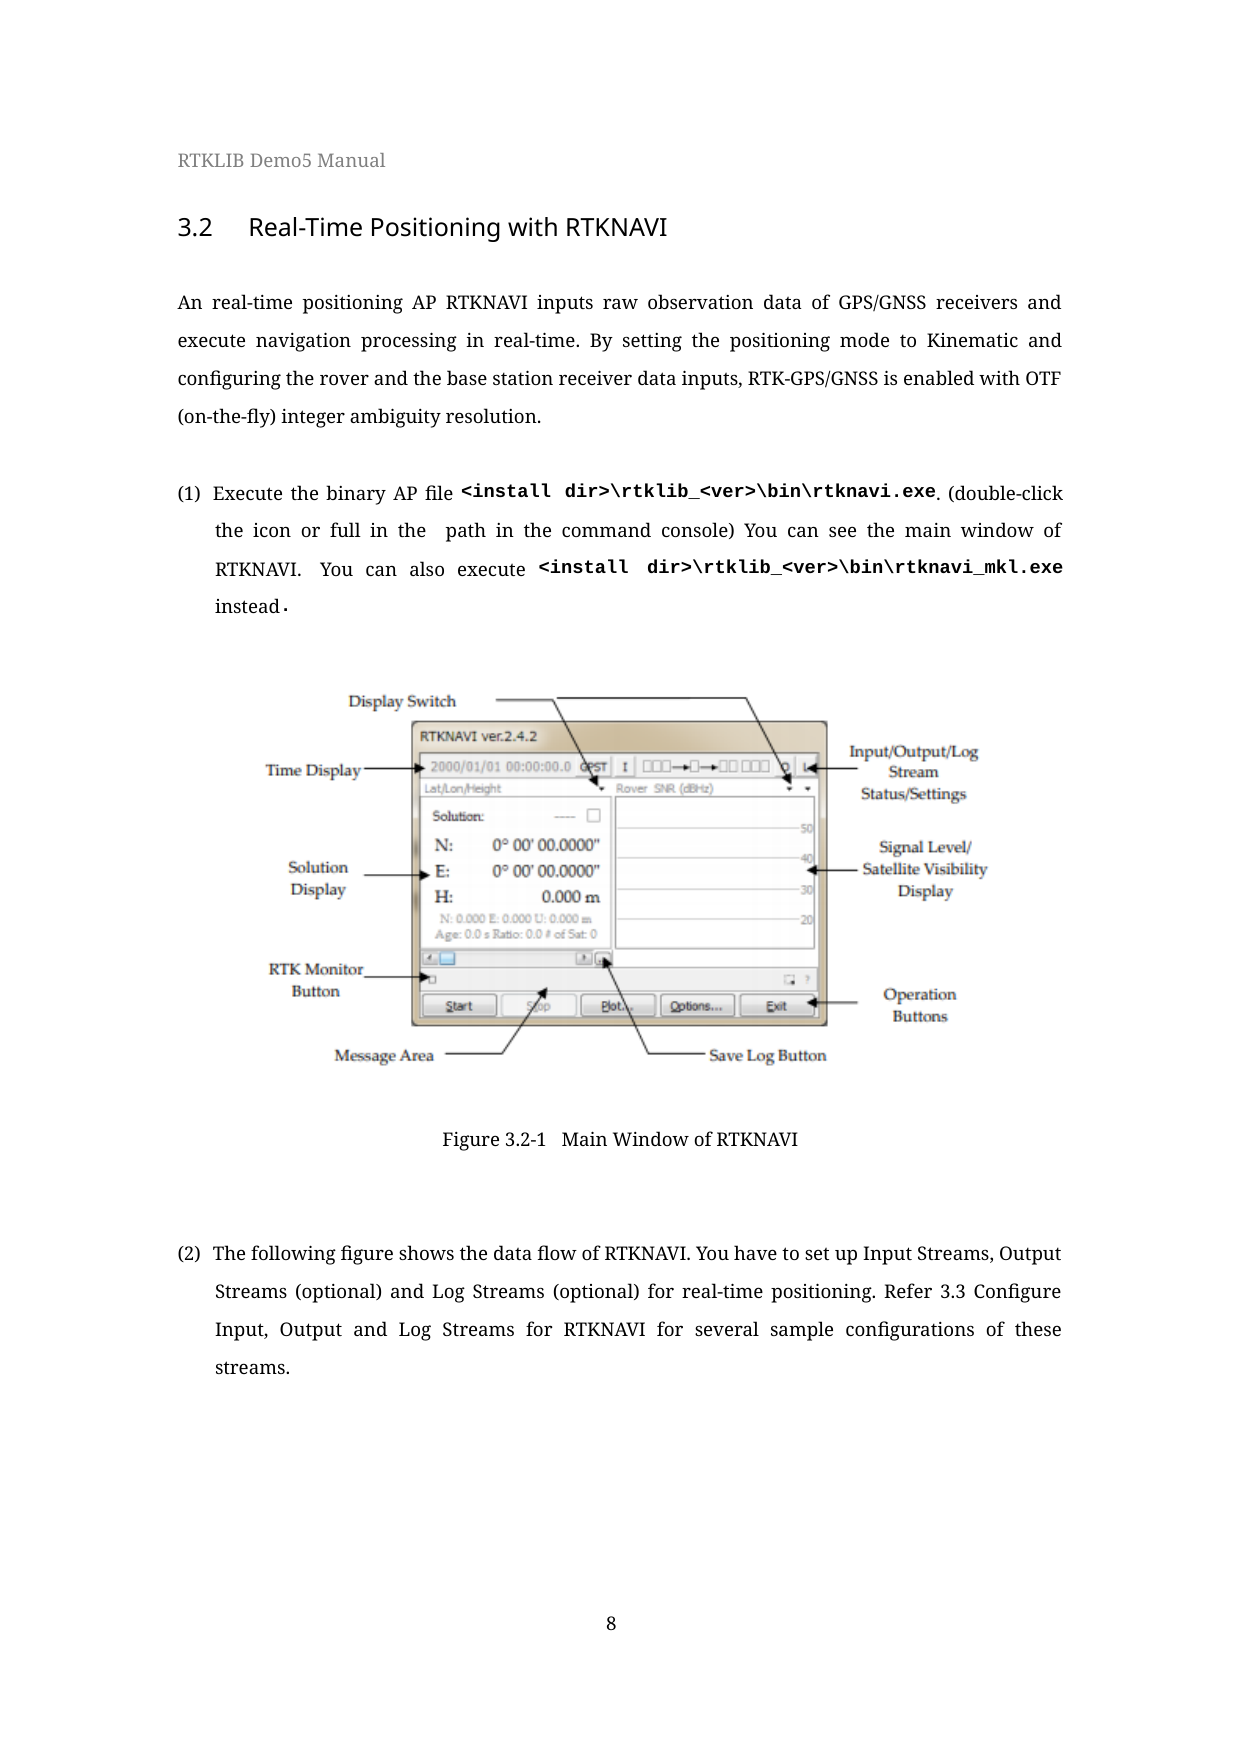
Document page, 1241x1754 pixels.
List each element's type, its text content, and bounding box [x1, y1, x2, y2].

subtitle 3.2 Real-Time Positioning with RTKNAVI [177, 207, 1063, 245]
list The following figure shows the data flow of RTKNAVI. You have to set up Input Streams, Output Streams (optional) and Log Streams (optional) for real-time positioning. Refer 3.3 Configure Input, Output and Log Streams for RTKNAVI for several sample configurations of these streams. [177, 1234, 1063, 1386]
picture [230, 663, 1010, 1094]
text An real-time positioning AP RTKNAVI inputs raw observation data of GPS/GNSS receivers and execute navigation processing in real-time. By setting the positioning mode to Kinematic and configuring the rover and the base station receiver data inputs, RTK-GPS/GNSS is enabled with OTF (on-the-fly) integer ambiguity resolution. [177, 283, 1063, 436]
list Execute the binary AP file <install dir>\rtklib_<ver>\bin\rtknavi.exe. (double-click the icon or full in the path in the command console) You can see the main window of RTKNAVI. You can also execute <install dir>\rtklib_<ver>\bin\rtknavi_mkl.exe instead. [177, 473, 1063, 626]
